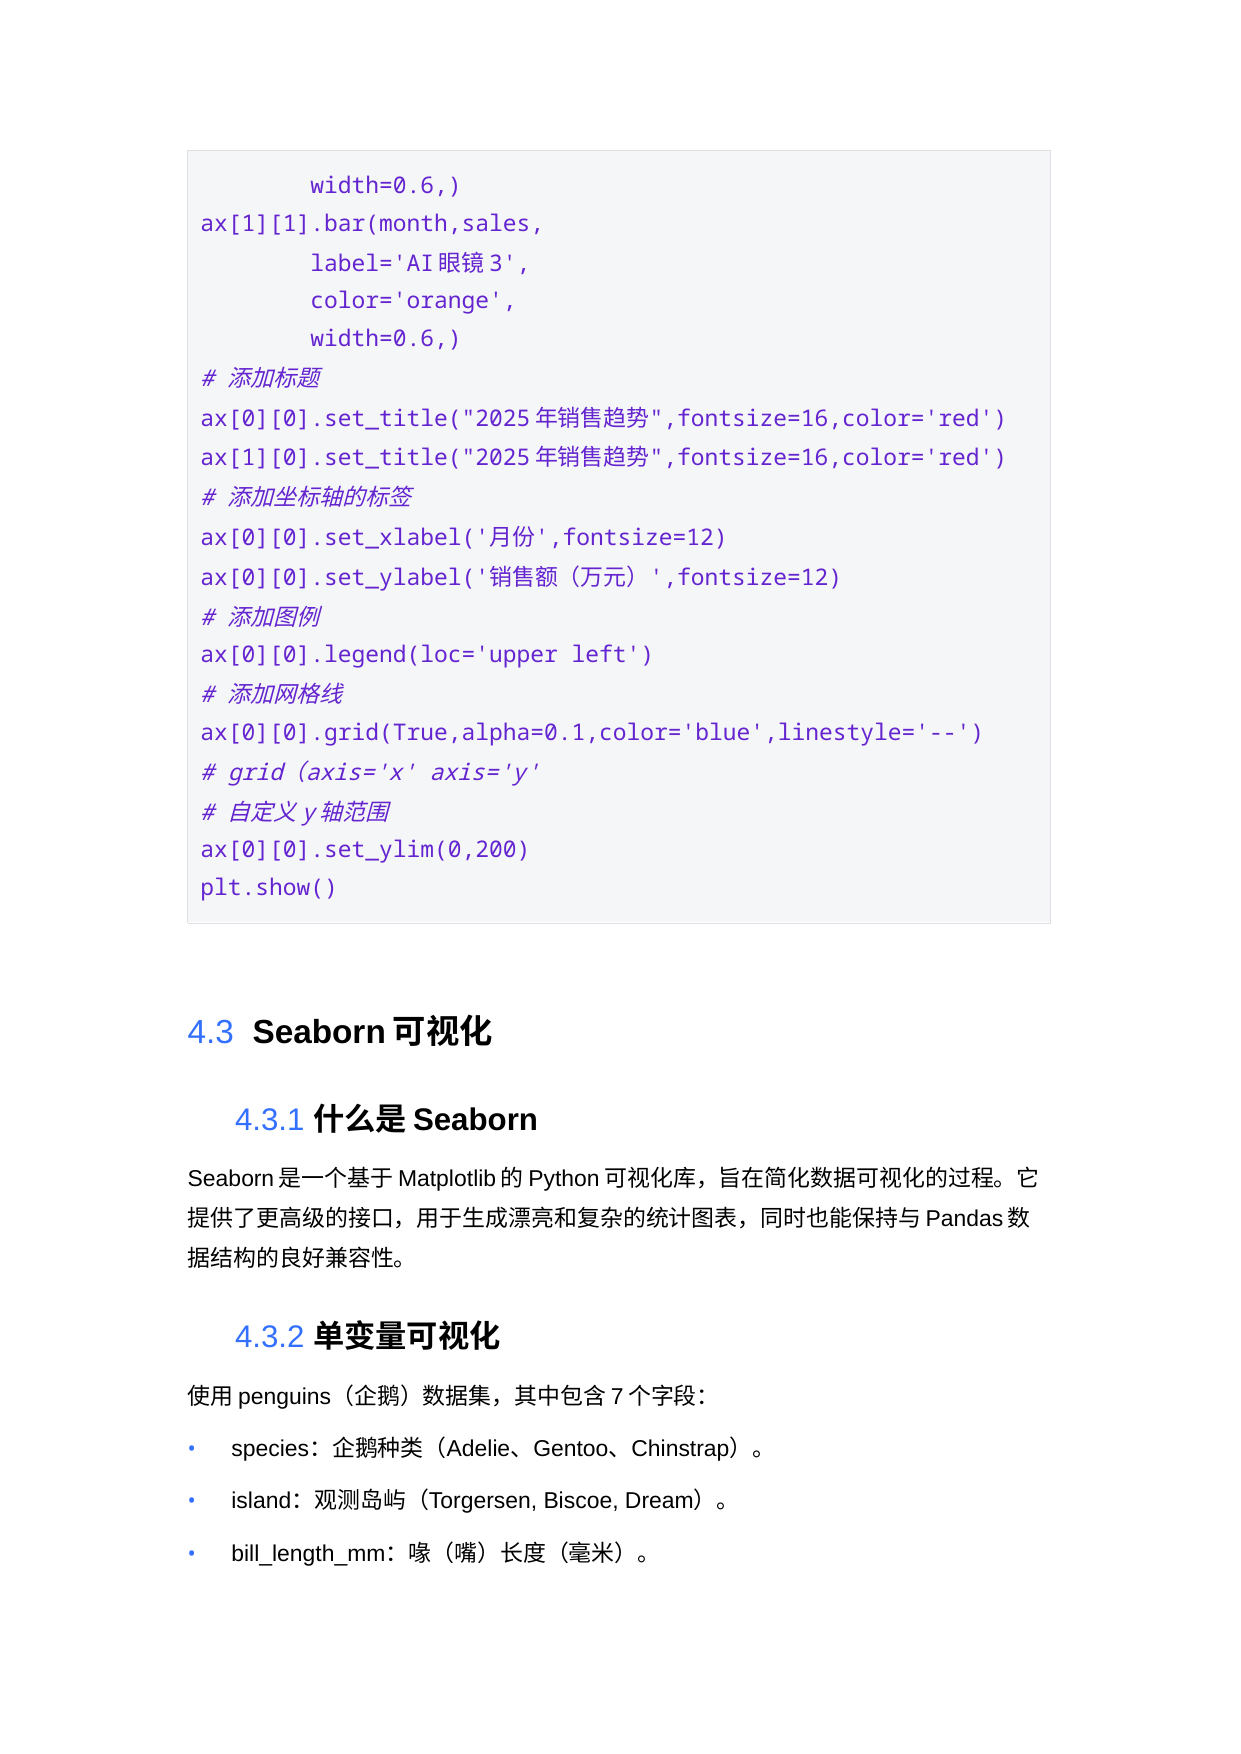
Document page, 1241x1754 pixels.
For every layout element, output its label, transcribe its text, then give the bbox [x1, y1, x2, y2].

text 4.3.1 什么是Seaborn [235, 1094, 1053, 1139]
text 使用penguins（企鹅）数据集，其中包含7个字段： [187, 1378, 1053, 1411]
text Seaborn是一个基于Matplotlib的Python可视化库，旨在简化数据可视化的过程。它提供了更高级的接口，用于生成漂亮和复杂的统计图表，同时也能保持与Pandas数据结构的良好兼容性。 [187, 1160, 1053, 1273]
text 4.3.2 单变量可视化 [235, 1311, 1053, 1356]
list bill_length_mm：喙（嘴）长度（毫米）。 [187, 1534, 1053, 1568]
list island：观测岛屿（Torgersen, Biscoe, Dream）。 [187, 1482, 1053, 1515]
text 4.3 Seaborn可视化 [187, 1004, 1053, 1053]
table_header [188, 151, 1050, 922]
list species：企鹅种类（Adelie、Gentoo、Chinstrap）。 [187, 1430, 1053, 1463]
